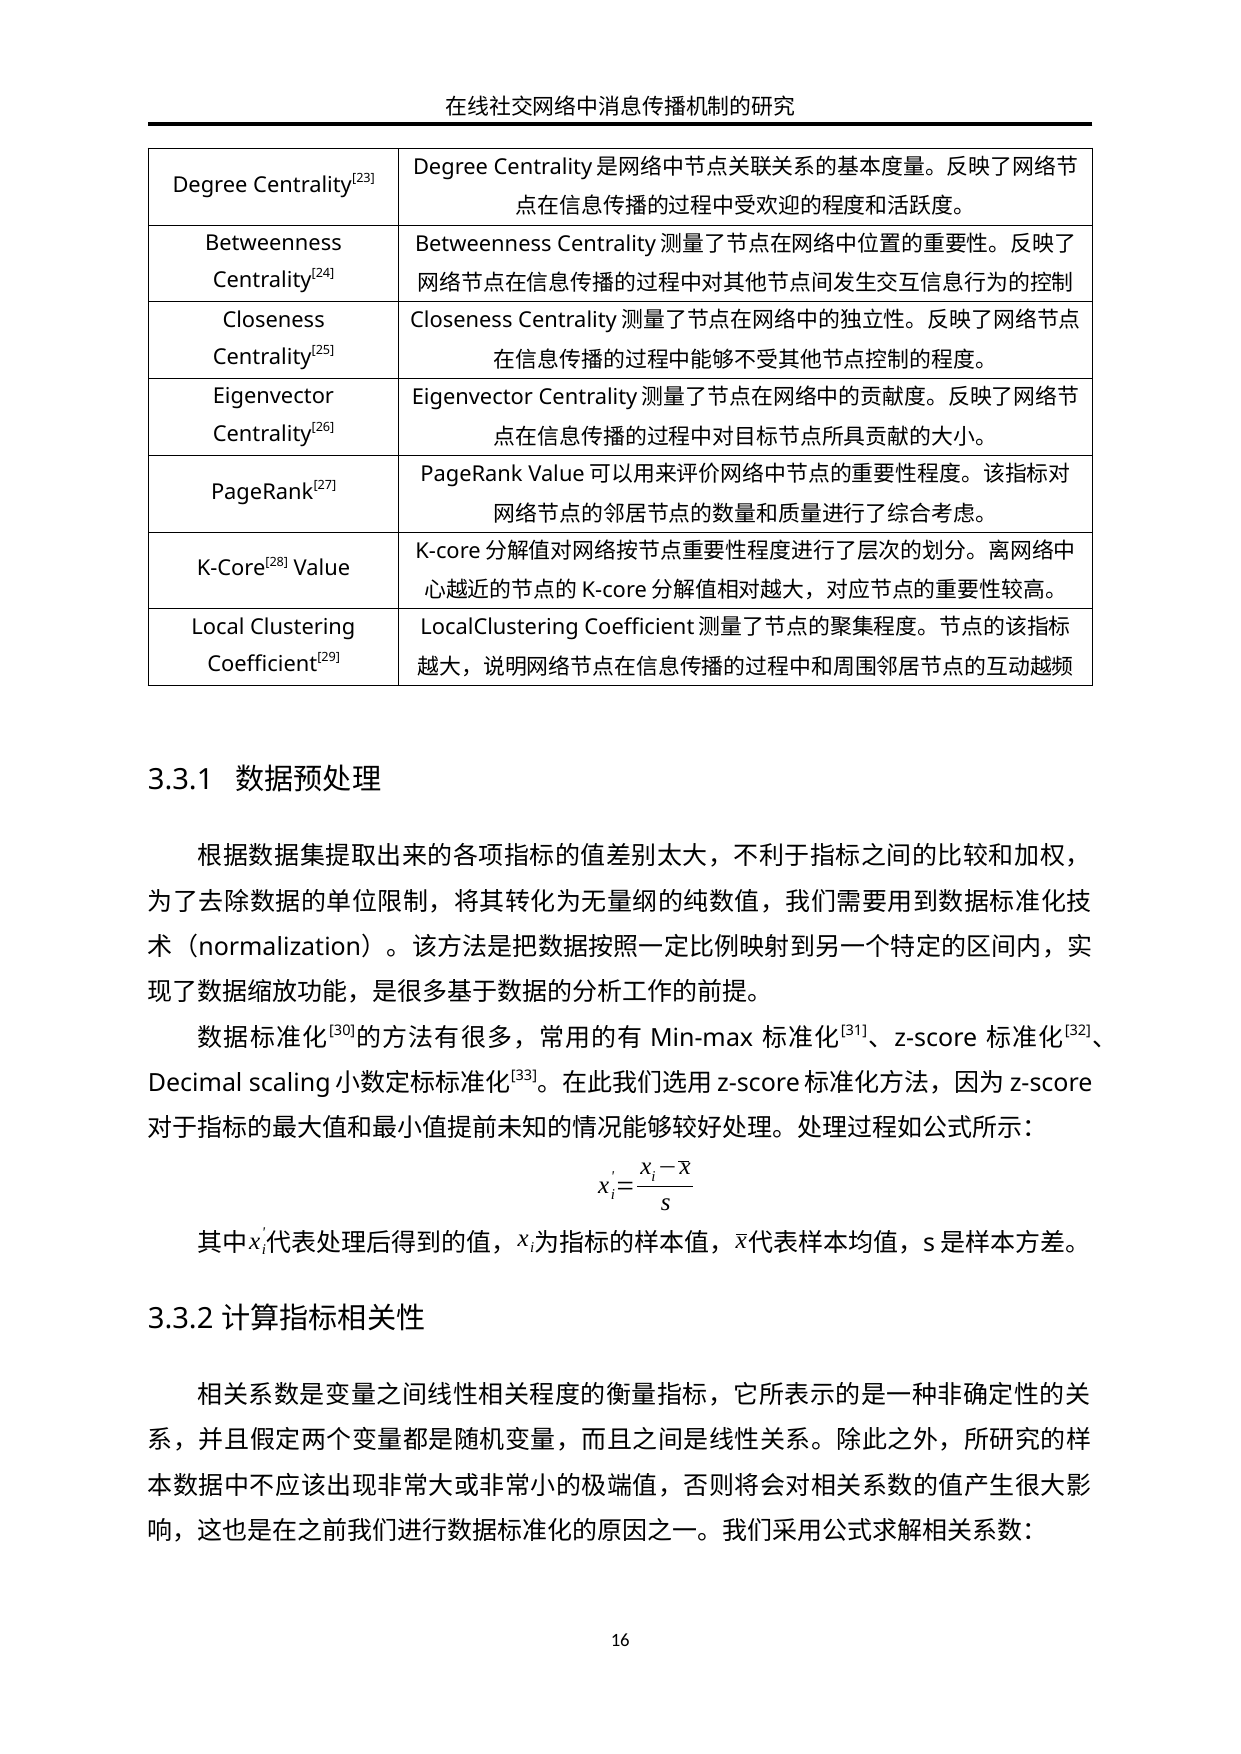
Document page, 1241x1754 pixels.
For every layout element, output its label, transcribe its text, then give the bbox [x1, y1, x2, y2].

table_cell Closeness Centrality[] [149, 302, 398, 378]
table_cell K-Core[] Value [149, 533, 398, 608]
table_cell PageRank[] [149, 456, 398, 532]
table_cell Eigenvector Centrality测量了节点在网络中的贡献度。反映了网络节点在信息传播的过程中对目标节点所具贡献的大小。 [399, 379, 1092, 455]
table_cell Betweenness Centrality测量了节点在网络中位置的重要性。反映了网络节点在信息传播的过程中对其他节点间发生交互信息行为的控制能力。 [399, 226, 1092, 301]
table_cell Closeness Centrality测量了节点在网络中的独立性。反映了网络节点在信息传播的过程中能够不受其他节点控制的程度。 [399, 302, 1092, 378]
text 数据标准化[]的方法有很多，常用的有Min-max 标准化[]、z-score 标准化[]、Decimal scaling小数定标标准化[]。在此我们选用z-score标准化方法，因为z-score对于指标的最大值和最小值提前未知的情况能够较好处理。处理过程如公式所示： [148, 1017, 1092, 1144]
table_cell Betweenness Centrality[] [149, 226, 398, 301]
table_cell Degree Centrality[] [149, 149, 398, 224]
table_cell K-core分解值对网络按节点重要性程度进行了层次的划分。离网络中心越近的节点的K-core分解值相对越大，对应节点的重要性较高。 [399, 533, 1092, 608]
table_cell LocalClustering Coefficient测量了节点的聚集程度。节点的该指标越大，说明网络节点在信息传播的过程中和周围邻居节点的互动越频繁。 [399, 609, 1092, 685]
text 其中代表处理后得到的值，为指标的样本值，代表样本均值，s是样本方差。 [148, 1222, 1092, 1258]
table_cell Local Clustering Coefficient[] [149, 609, 398, 685]
subtitle 3.3.1 数据预处理 [148, 756, 1092, 798]
table_cell Eigenvector Centrality[] [149, 379, 398, 455]
subtitle 3.3.2 计算指标相关性 [148, 1295, 1092, 1337]
table_cell Degree Centrality是网络中节点关联关系的基本度量。反映了网络节点在信息传播的过程中受欢迎的程度和活跃度。 [399, 149, 1092, 224]
text 根据数据集提取出来的各项指标的值差别太大，不利于指标之间的比较和加权，为了去除数据的单位限制，将其转化为无量纲的纯数值，我们需要用到数据标准化技术（normalization）。该方法是把数据按照一定比例映射到另一个特定的区间内，实现了数据缩放功能，是很多基于数据的分析工作的前提。 [148, 836, 1092, 1008]
table_cell PageRank Value可以用来评价网络中节点的重要性程度。该指标对网络节点的邻居节点的数量和质量进行了综合考虑。 [399, 456, 1092, 532]
text 相关系数是变量之间线性相关程度的衡量指标，它所表示的是一种非确定性的关系，并且假定两个变量都是随机变量，而且之间是线性关系。除此之外，所研究的样本数据中不应该出现非常大或非常小的极端值，否则将会对相关系数的值产生很大影响，这也是在之前我们进行数据标准化的原因之一。我们采用公式求解相关系数： [148, 1375, 1092, 1547]
